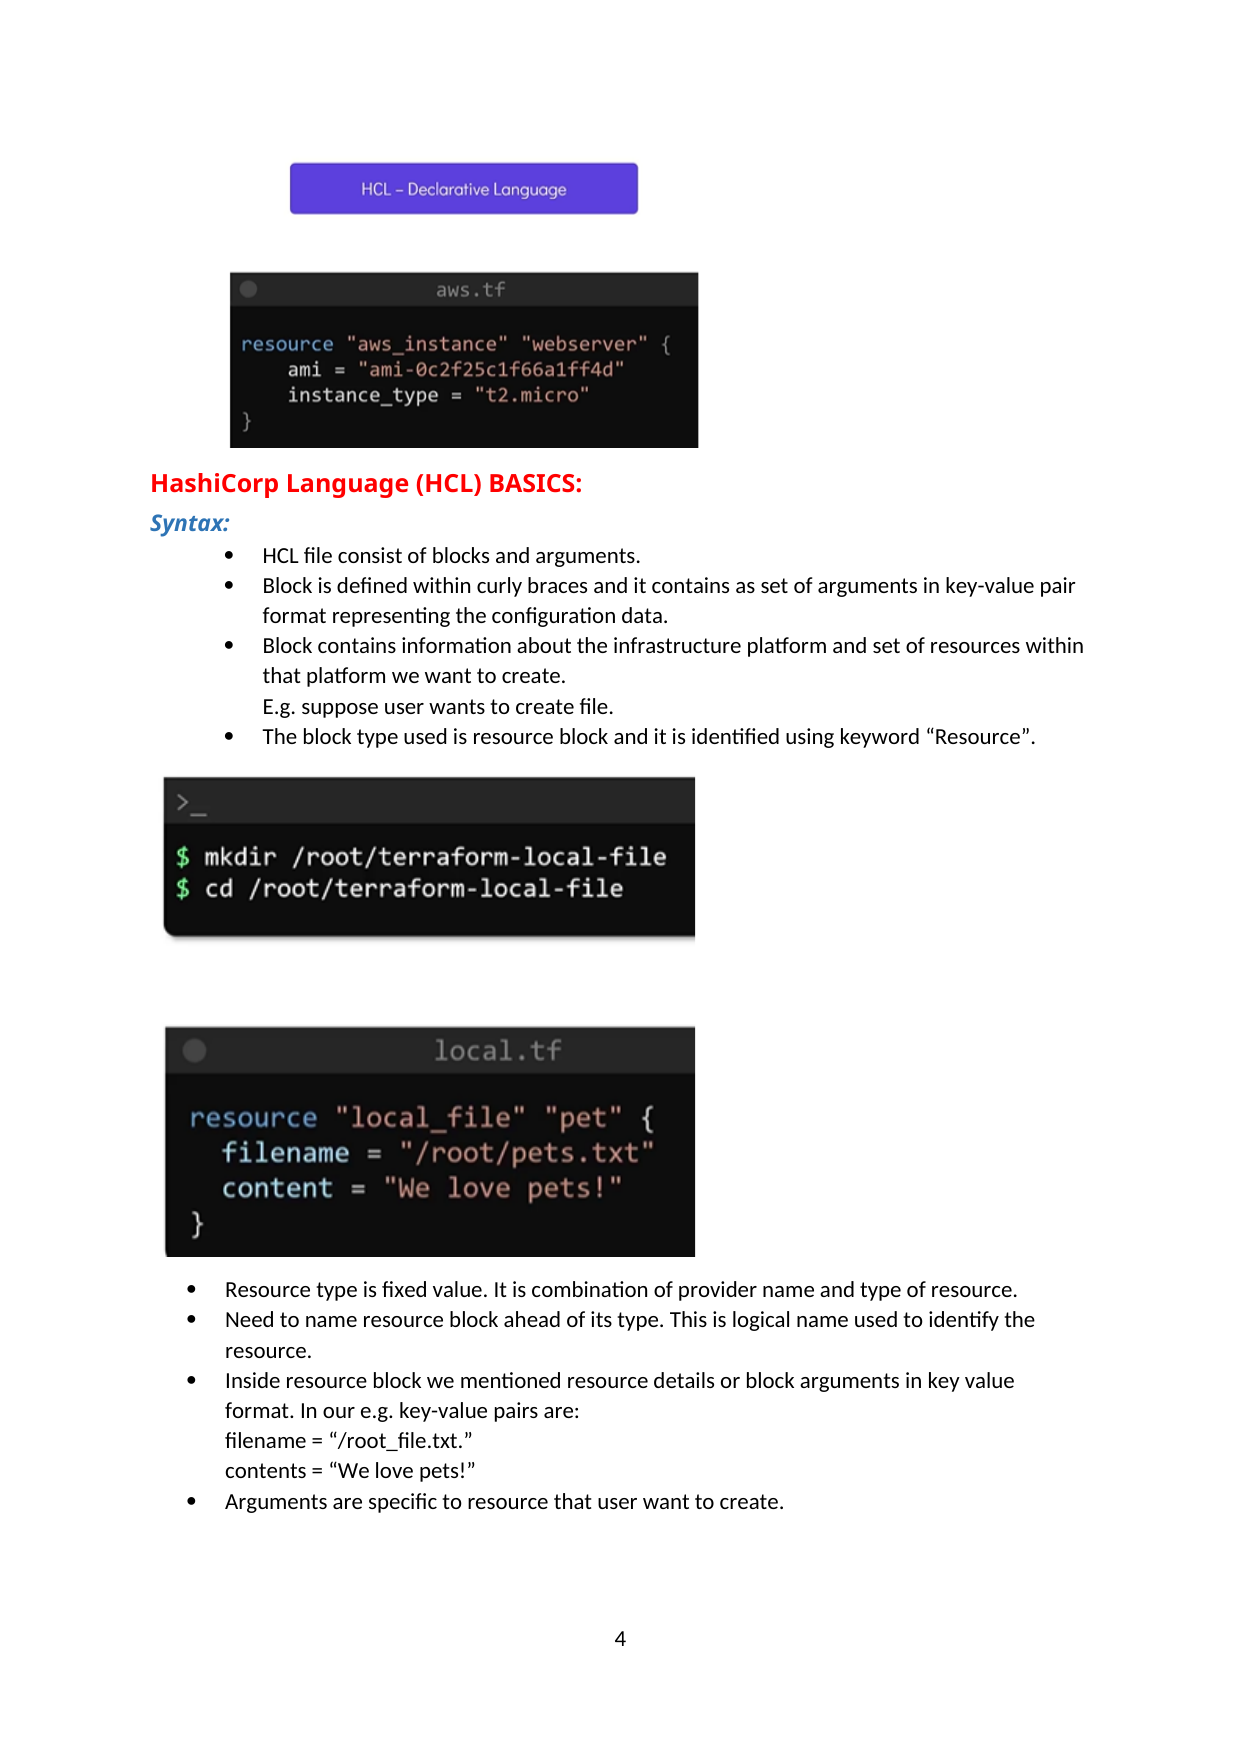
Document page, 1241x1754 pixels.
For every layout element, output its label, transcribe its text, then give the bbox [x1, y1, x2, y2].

list Need to name resource block ahead of its type. This is logical name used to identify the resource. [187, 1306, 1090, 1364]
list The block type used is resource block and it is identified using keyword “Resource”. [225, 722, 1090, 750]
list E.g. suppose user wants to create file. [262, 692, 1090, 720]
picture [150, 768, 696, 1257]
list Arguments are specific to resource that user want to create. [187, 1487, 1090, 1515]
subtitle Syntax: [150, 507, 1090, 538]
picture [187, 150, 699, 448]
list filename = “/root_file.txt.” [225, 1426, 1090, 1454]
list Block is defined within curly braces and it contains as set of arguments in key-value pair format representing the configuration data. [225, 571, 1090, 629]
list Resource type is fixed value. It is combination of provider name and type of resource. [187, 1275, 1090, 1303]
list contents = “We love pets!” [225, 1457, 1090, 1484]
list HCL file consist of blocks and arguments. [225, 541, 1090, 569]
list Block contains information about the infrastructure platform and set of resources within that platform we want to create. [225, 631, 1090, 690]
list Inside resource block we mentioned resource details or block arguments in key value format. In our e.g. key-value pairs are: [187, 1366, 1090, 1424]
subtitle HashiCorp Language (HCL) BASICS: [150, 466, 1090, 500]
